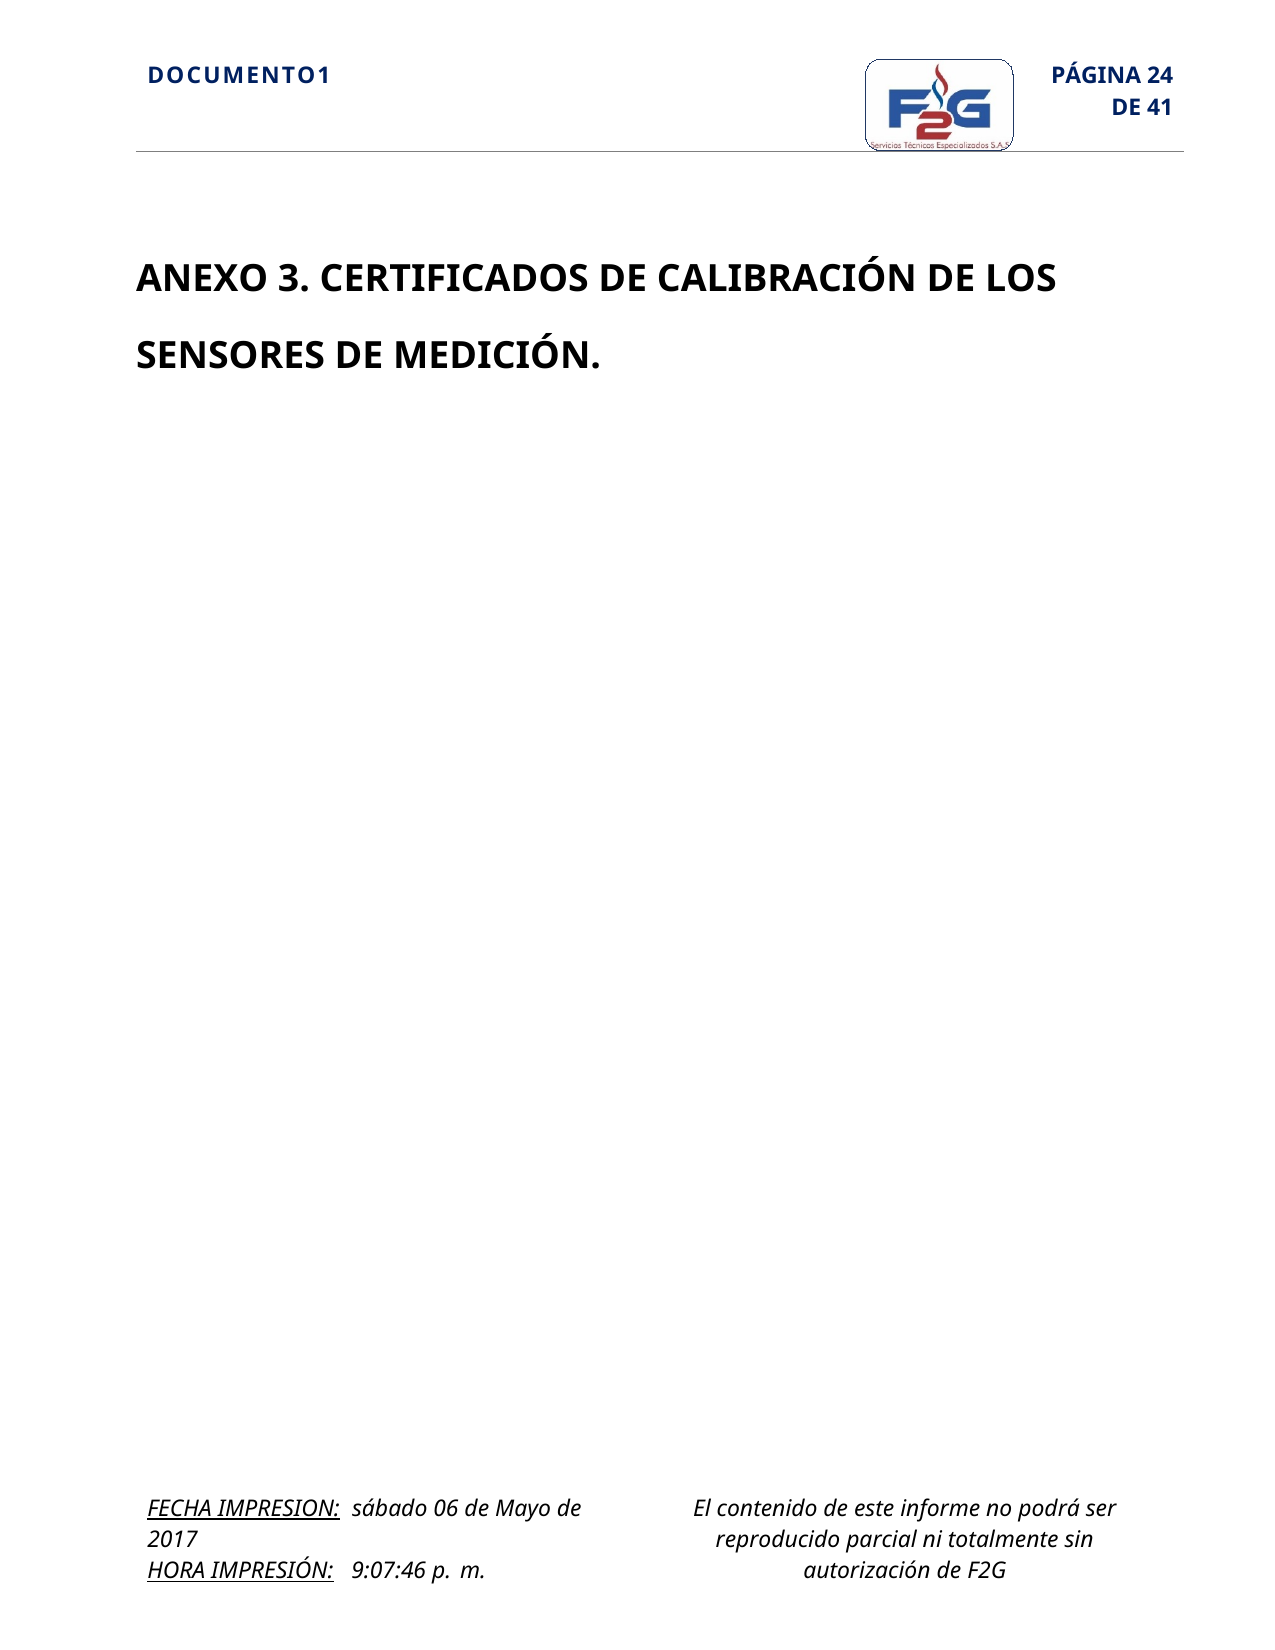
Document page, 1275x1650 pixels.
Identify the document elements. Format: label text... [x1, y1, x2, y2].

picture [865, 59, 1013, 150]
text ANEXO 3. CERTIFICADOS DE CALIBRACIÓN DE LOS SENSORES DE MEDICIÓN. [136, 251, 1163, 379]
